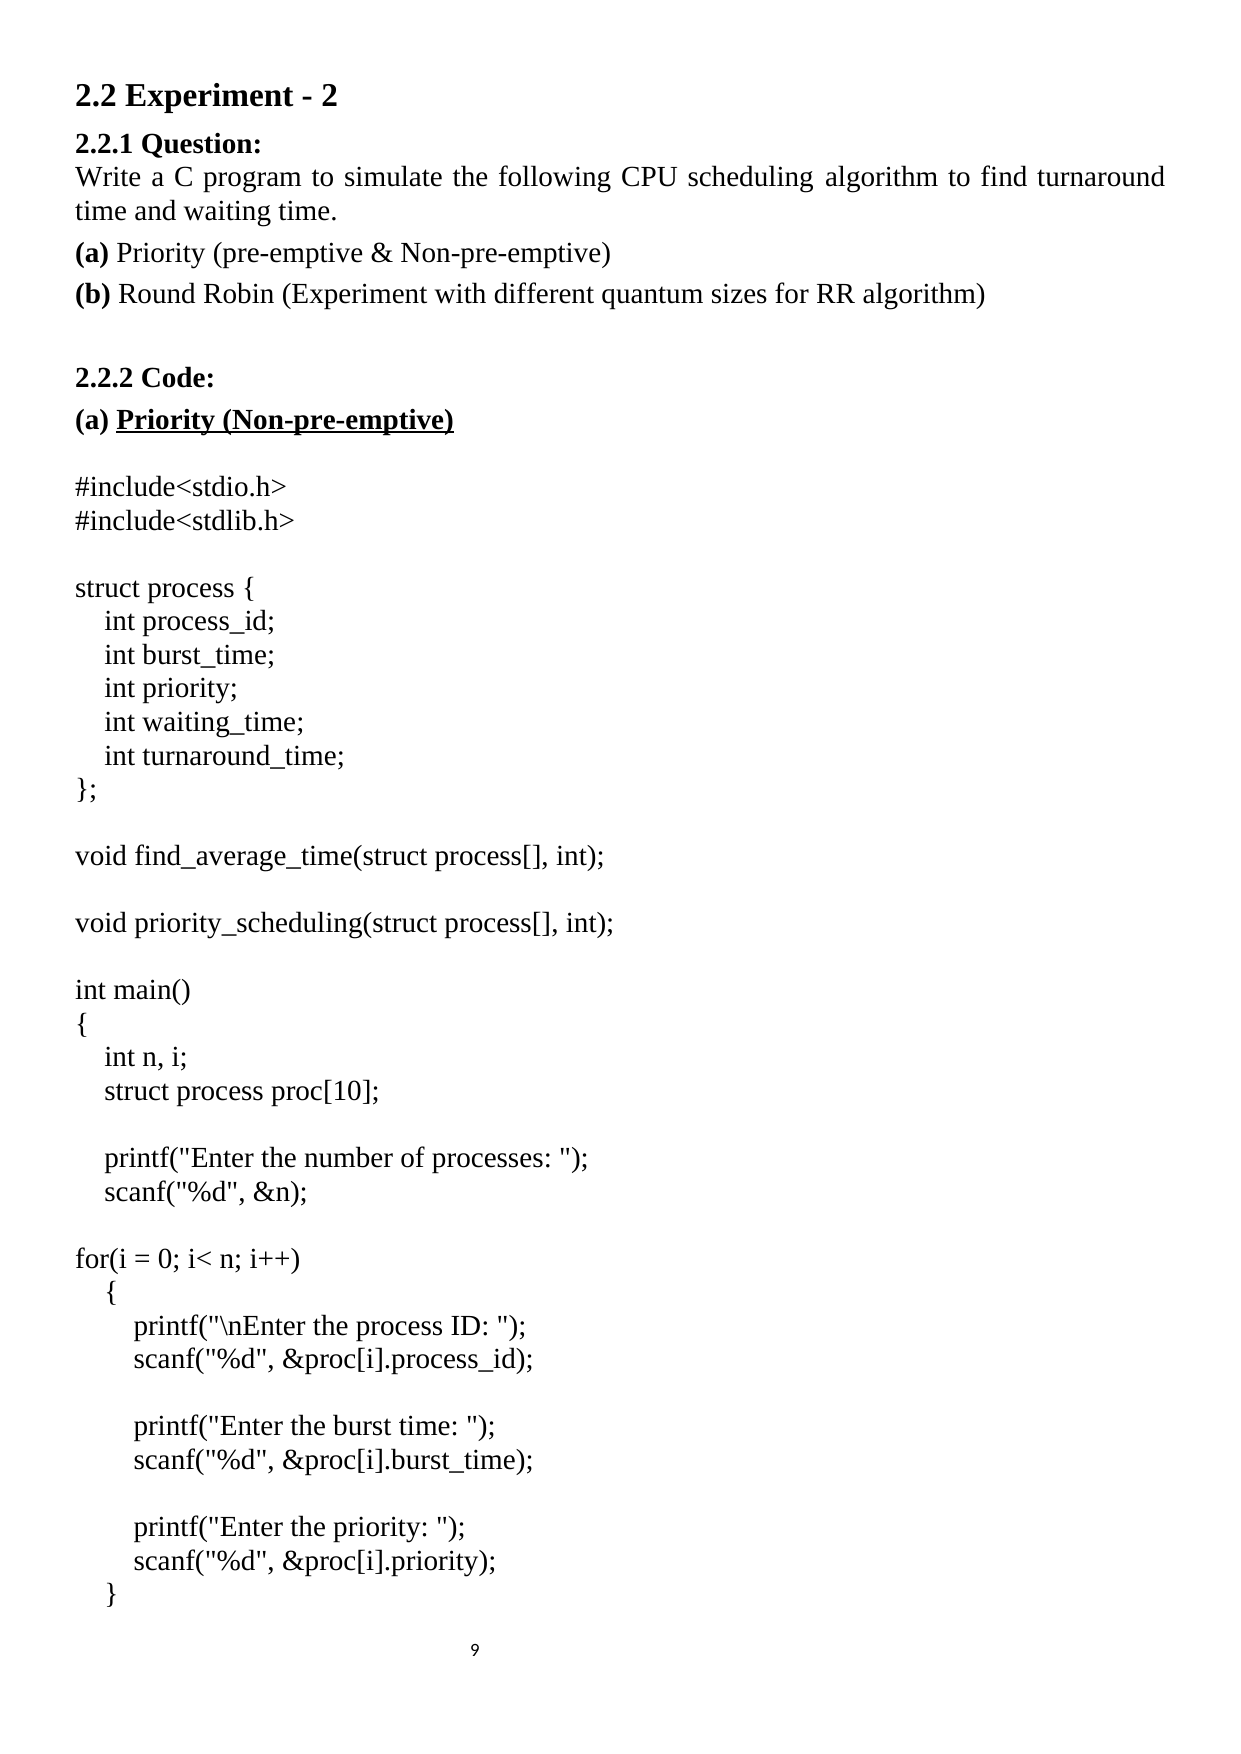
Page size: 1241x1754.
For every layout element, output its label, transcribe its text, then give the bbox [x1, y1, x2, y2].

text } [75, 1576, 1165, 1610]
text printf("Enter the burst time: "); [75, 1408, 1165, 1442]
text int burst_time; [75, 637, 1165, 671]
text int priority; [75, 671, 1165, 704]
text scanf("%d", &proc[i].priority); [75, 1543, 1165, 1576]
list Priority (Non-pre-emptive) [75, 402, 1165, 436]
text scanf("%d", &n); [75, 1174, 1165, 1207]
text void find_average_time(struct process[], int); [75, 838, 1165, 872]
text #include<stdio.h> [75, 469, 1165, 503]
list Code: [75, 360, 1165, 394]
text int waiting_time; [75, 704, 1165, 738]
text { [75, 1274, 1165, 1308]
text int turnaround_time; [75, 738, 1165, 771]
text Write a C program to simulate the following CPU scheduling algorithm to find turnaround time and waiting time. [75, 159, 1165, 226]
list Question: [75, 126, 1165, 159]
text void priority_scheduling(struct process[], int); [75, 905, 1165, 939]
text for(i = 0; i< n; i++) [75, 1241, 1165, 1274]
list Experiment - 2 [75, 75, 1165, 113]
text }; [75, 771, 1165, 805]
text printf("Enter the priority: "); [75, 1509, 1165, 1543]
list Priority (pre-emptive & Non-pre-emptive) [75, 235, 1165, 268]
text printf("\nEnter the process ID: "); [75, 1308, 1165, 1341]
text #include<stdlib.h> [75, 503, 1165, 536]
text scanf("%d", &proc[i].burst_time); [75, 1442, 1165, 1476]
text struct process proc[10]; [75, 1073, 1165, 1107]
text int n, i; [75, 1039, 1165, 1073]
text struct process { [75, 570, 1165, 603]
text int main() [75, 972, 1165, 1006]
text scanf("%d", &proc[i].process_id); [75, 1341, 1165, 1375]
text { [75, 1006, 1165, 1039]
text printf("Enter the number of processes: "); [75, 1140, 1165, 1174]
text int process_id; [75, 603, 1165, 637]
list Round Robin (Experiment with different quantum sizes for RR algorithm) [75, 277, 1165, 310]
